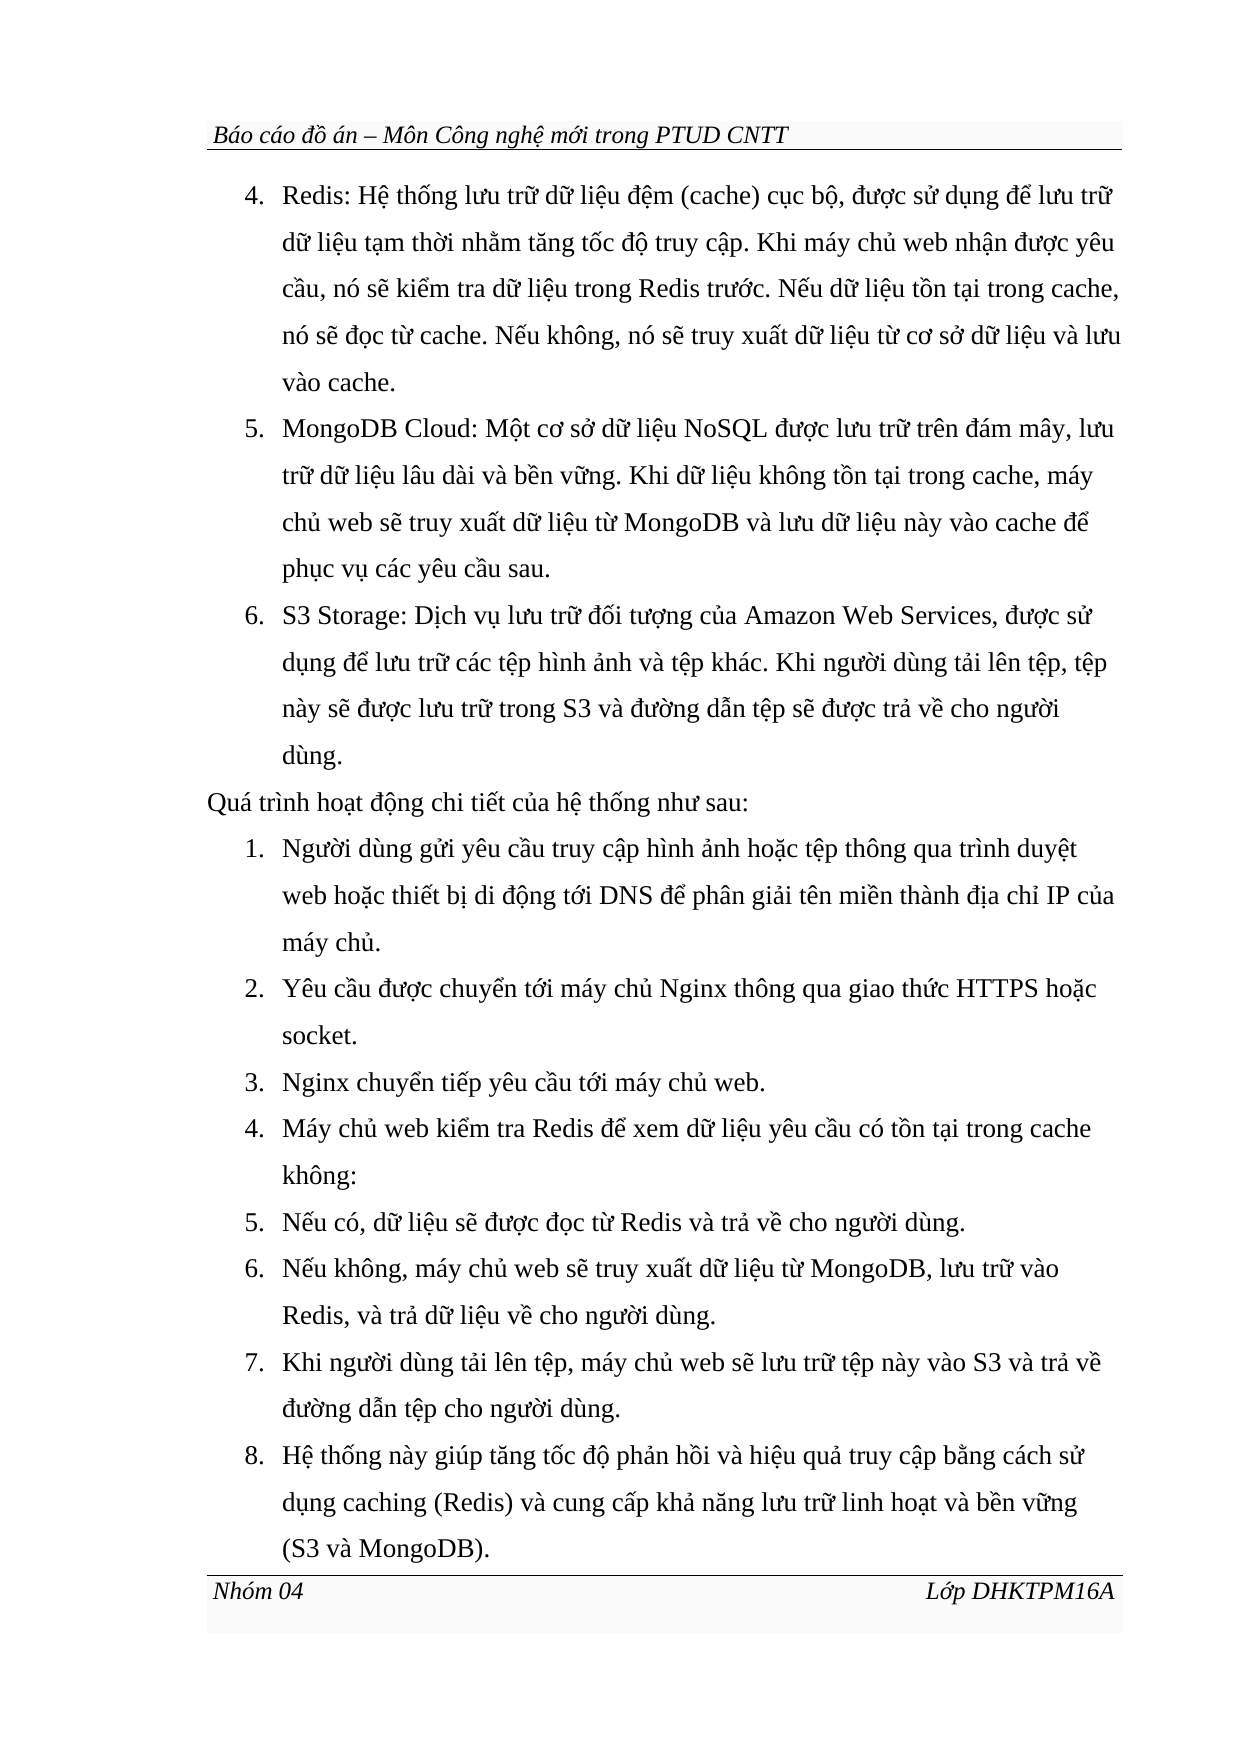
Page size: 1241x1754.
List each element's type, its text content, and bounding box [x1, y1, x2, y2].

list Hệ thống này giúp tăng tốc độ phản hồi và hiệu quả truy cập bằng cách sử dụng caching (Redis) và cung cấp khả năng lưu trữ linh hoạt và bền vững (S3 và MongoDB). [244, 1439, 1122, 1563]
list Nginx chuyển tiếp yêu cầu tới máy chủ web. [244, 1066, 1122, 1097]
list Khi người dùng tải lên tệp, máy chủ web sẽ lưu trữ tệp này vào S3 và trả về đường dẫn tệp cho người dùng. [244, 1346, 1122, 1423]
list MongoDB Cloud: Một cơ sở dữ liệu NoSQL được lưu trữ trên đám mây, lưu trữ dữ liệu lâu dài và bền vững. Khi dữ liệu không tồn tại trong cache, máy chủ web sẽ truy xuất dữ liệu từ MongoDB và lưu dữ liệu này vào cache để phục vụ các yêu cầu sau. [244, 412, 1122, 583]
list Nếu có, dữ liệu sẽ được đọc từ Redis và trả về cho người dùng. [244, 1206, 1122, 1237]
list Nếu không, máy chủ web sẽ truy xuất dữ liệu từ MongoDB, lưu trữ vào Redis, và trả dữ liệu về cho người dùng. [244, 1252, 1122, 1330]
list Redis: Hệ thống lưu trữ dữ liệu đệm (cache) cục bộ, được sử dụng để lưu trữ dữ liệu tạm thời nhằm tăng tốc độ truy cập. Khi máy chủ web nhận được yêu cầu, nó sẽ kiểm tra dữ liệu trong Redis trước. Nếu dữ liệu tồn tại trong cache, nó sẽ đọc từ cache. Nếu không, nó sẽ truy xuất dữ liệu từ cơ sở dữ liệu và lưu vào cache. [244, 179, 1122, 397]
text Quá trình hoạt động chi tiết của hệ thống như sau: [207, 786, 1122, 817]
list S3 Storage: Dịch vụ lưu trữ đối tượng của Amazon Web Services, được sử dụng để lưu trữ các tệp hình ảnh và tệp khác. Khi người dùng tải lên tệp, tệp này sẽ được lưu trữ trong S3 và đường dẫn tệp sẽ được trả về cho người dùng. [244, 599, 1122, 770]
list Yêu cầu được chuyển tới máy chủ Nginx thông qua giao thức HTTPS hoặc socket. [244, 972, 1122, 1050]
list Người dùng gửi yêu cầu truy cập hình ảnh hoặc tệp thông qua trình duyệt web hoặc thiết bị di động tới DNS để phân giải tên miền thành địa chỉ IP của máy chủ. [244, 832, 1122, 957]
list Máy chủ web kiểm tra Redis để xem dữ liệu yêu cầu có tồn tại trong cache không: [244, 1112, 1122, 1190]
